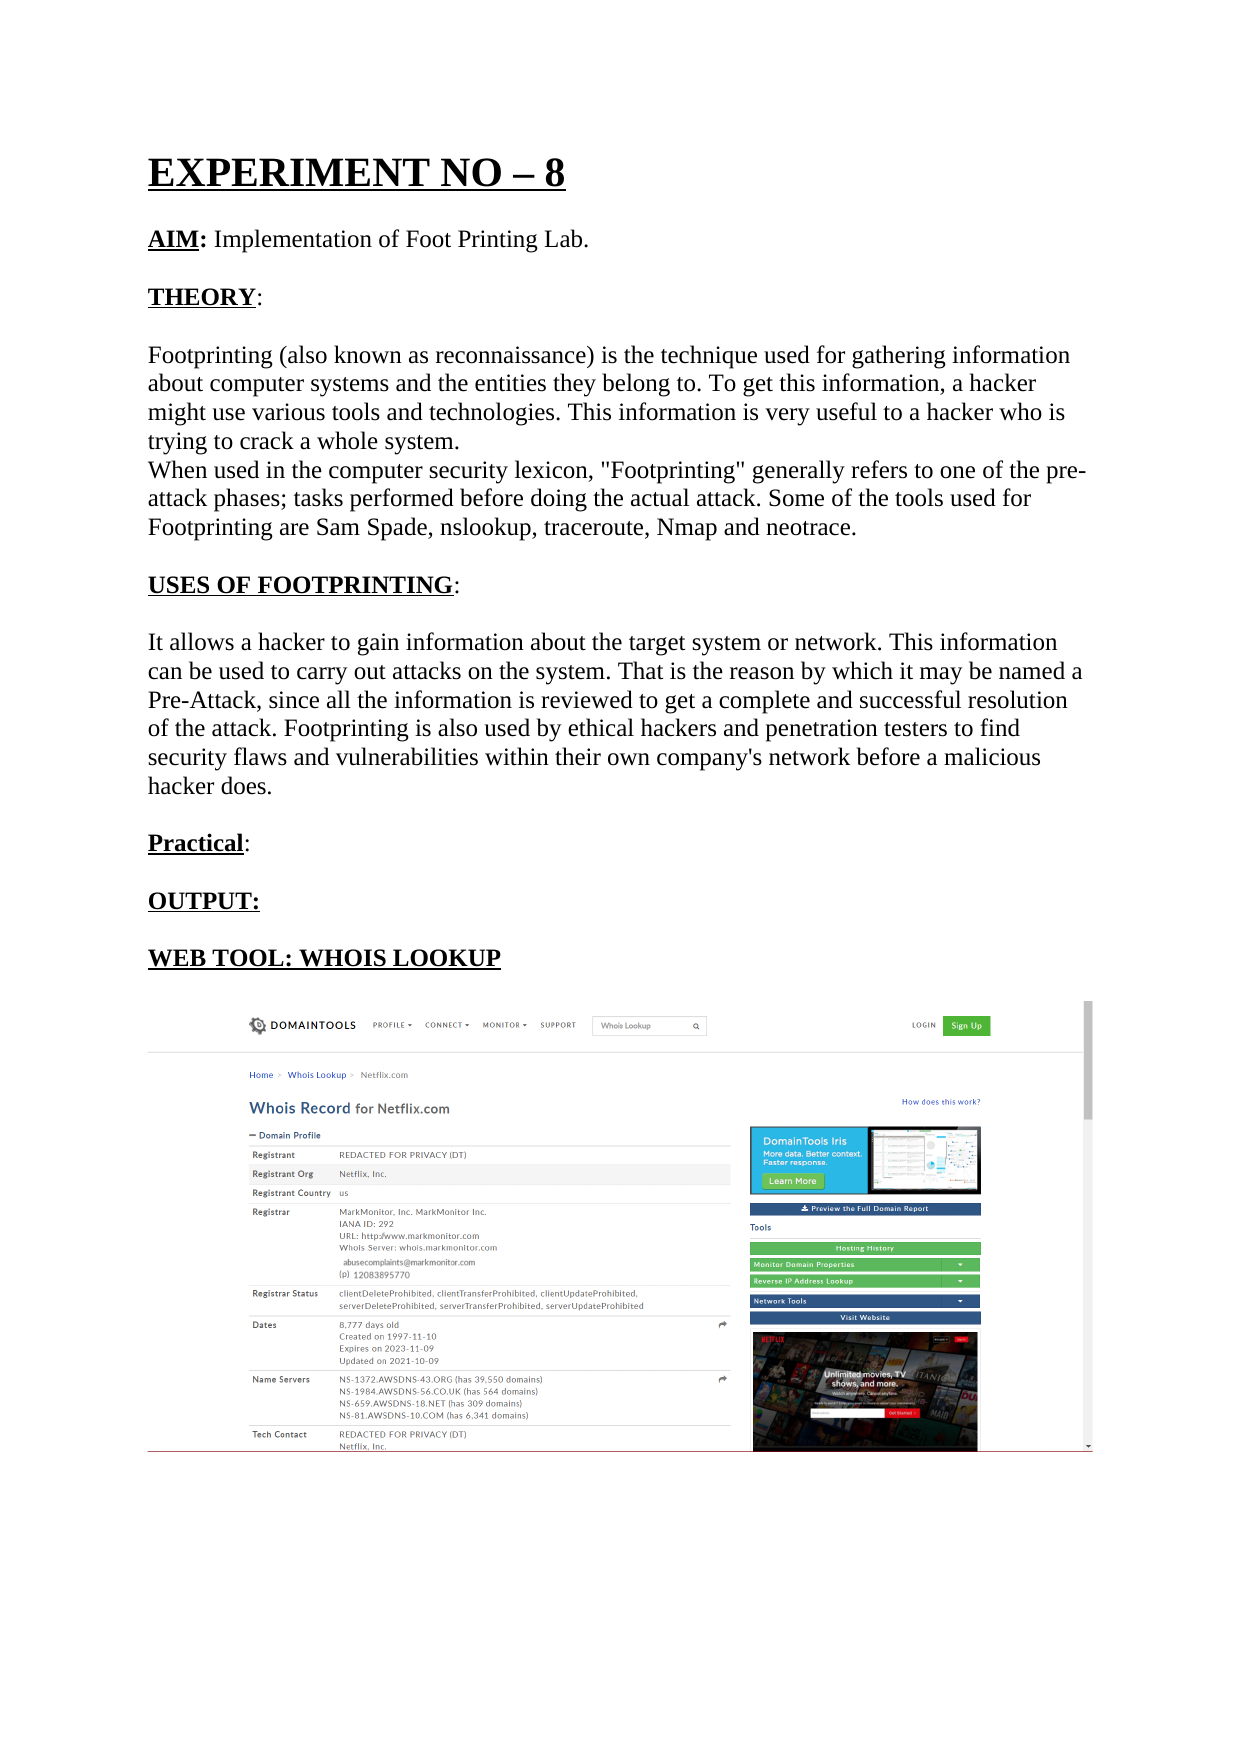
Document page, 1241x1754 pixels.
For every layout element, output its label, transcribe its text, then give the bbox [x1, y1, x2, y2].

text USES OF FOOTPRINTING: [148, 570, 1092, 598]
text WEB TOOL: WHOIS LOOKUP [148, 943, 1092, 972]
text OUTPUT: [148, 886, 1092, 915]
text Footprinting (also known as reconnaissance) is the technique used for gathering information about computer systems and the entities they belong to. To get this information, a hacker might use various tools and technologies. This information is very useful to a hacker who is trying to crack a whole system. [148, 340, 1092, 455]
text When used in the computer security lexicon, "Footprinting" generally refers to one of the pre-attack phases; tasks performed before doing the actual attack. Some of the tools used for Footprinting are Sam Spade, nslookup, traceroute, Nmap and neotrace. [148, 455, 1092, 541]
text Practical: [148, 828, 1092, 857]
text It allows a hacker to gain information about the target system or network. This information can be used to carry out attacks on the system. That is the reason by which it may be named a Pre-Attack, since all the information is reviewed to get a complete and successful resolution of the attack. Footprinting is also used by ethical hackers and penetration testers to find security flaws and vulnerabilities within their own company's network before a malicious hacker does. [148, 627, 1092, 800]
picture [147, 1001, 1093, 1452]
text AIM: Implementation of Foot Printing Lab. [148, 224, 1092, 253]
text THEORY: [148, 282, 1092, 311]
text EXPERIMENT NO – 8 [148, 148, 1092, 196]
